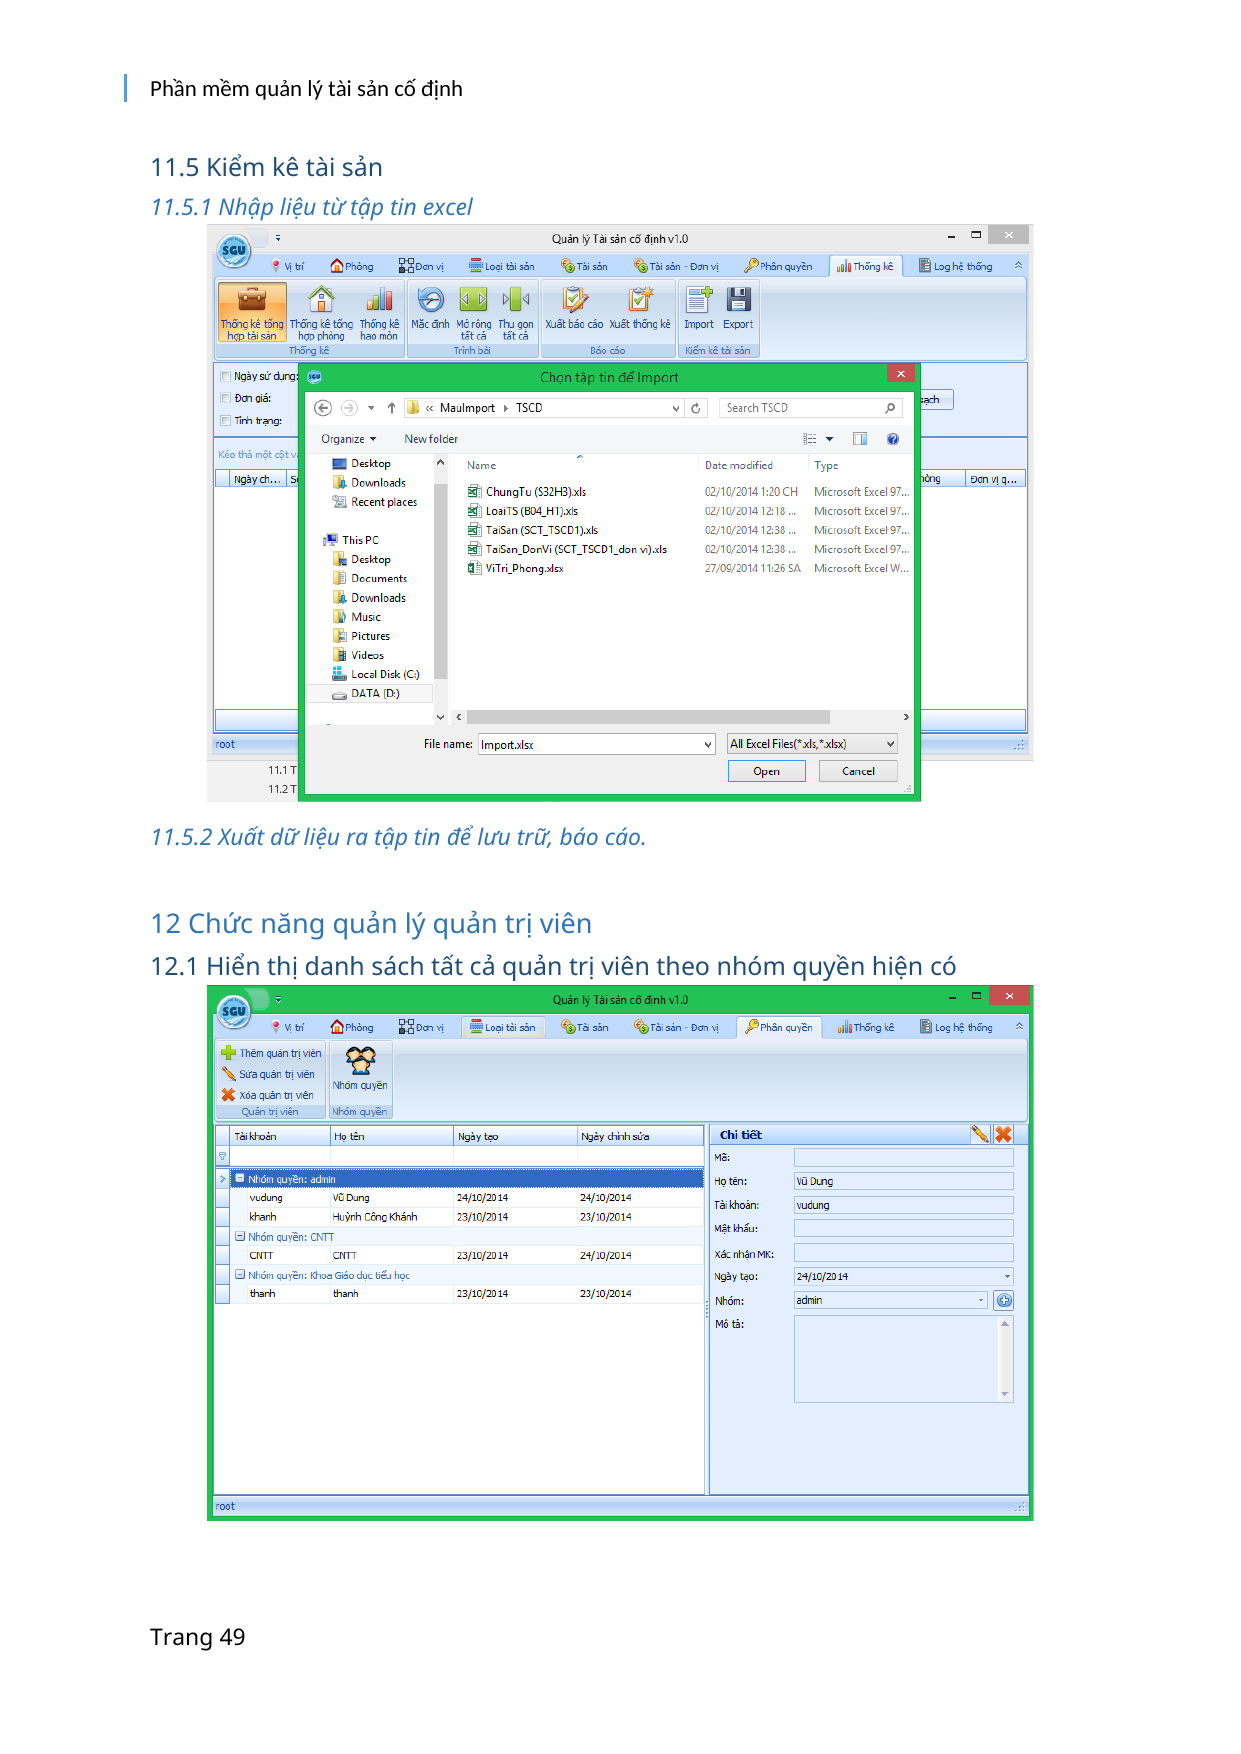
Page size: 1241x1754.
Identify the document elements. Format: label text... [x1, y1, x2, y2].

subtitle 11.5.1 Nhập liệu từ tập tin excel [150, 191, 1090, 222]
picture [206, 985, 1034, 1521]
picture [206, 224, 1034, 802]
subtitle 11.5 Kiểm kê tài sản [150, 150, 1090, 184]
subtitle 12.1 Hiển thị danh sách tất cả quản trị viên theo nhóm quyền hiện có [150, 949, 1090, 983]
subtitle 12 Chức năng quản lý quản trị viên [150, 905, 1090, 942]
subtitle 11.5.2 Xuất dữ liệu ra tập tin để lưu trữ, báo cáo. [150, 821, 1090, 852]
